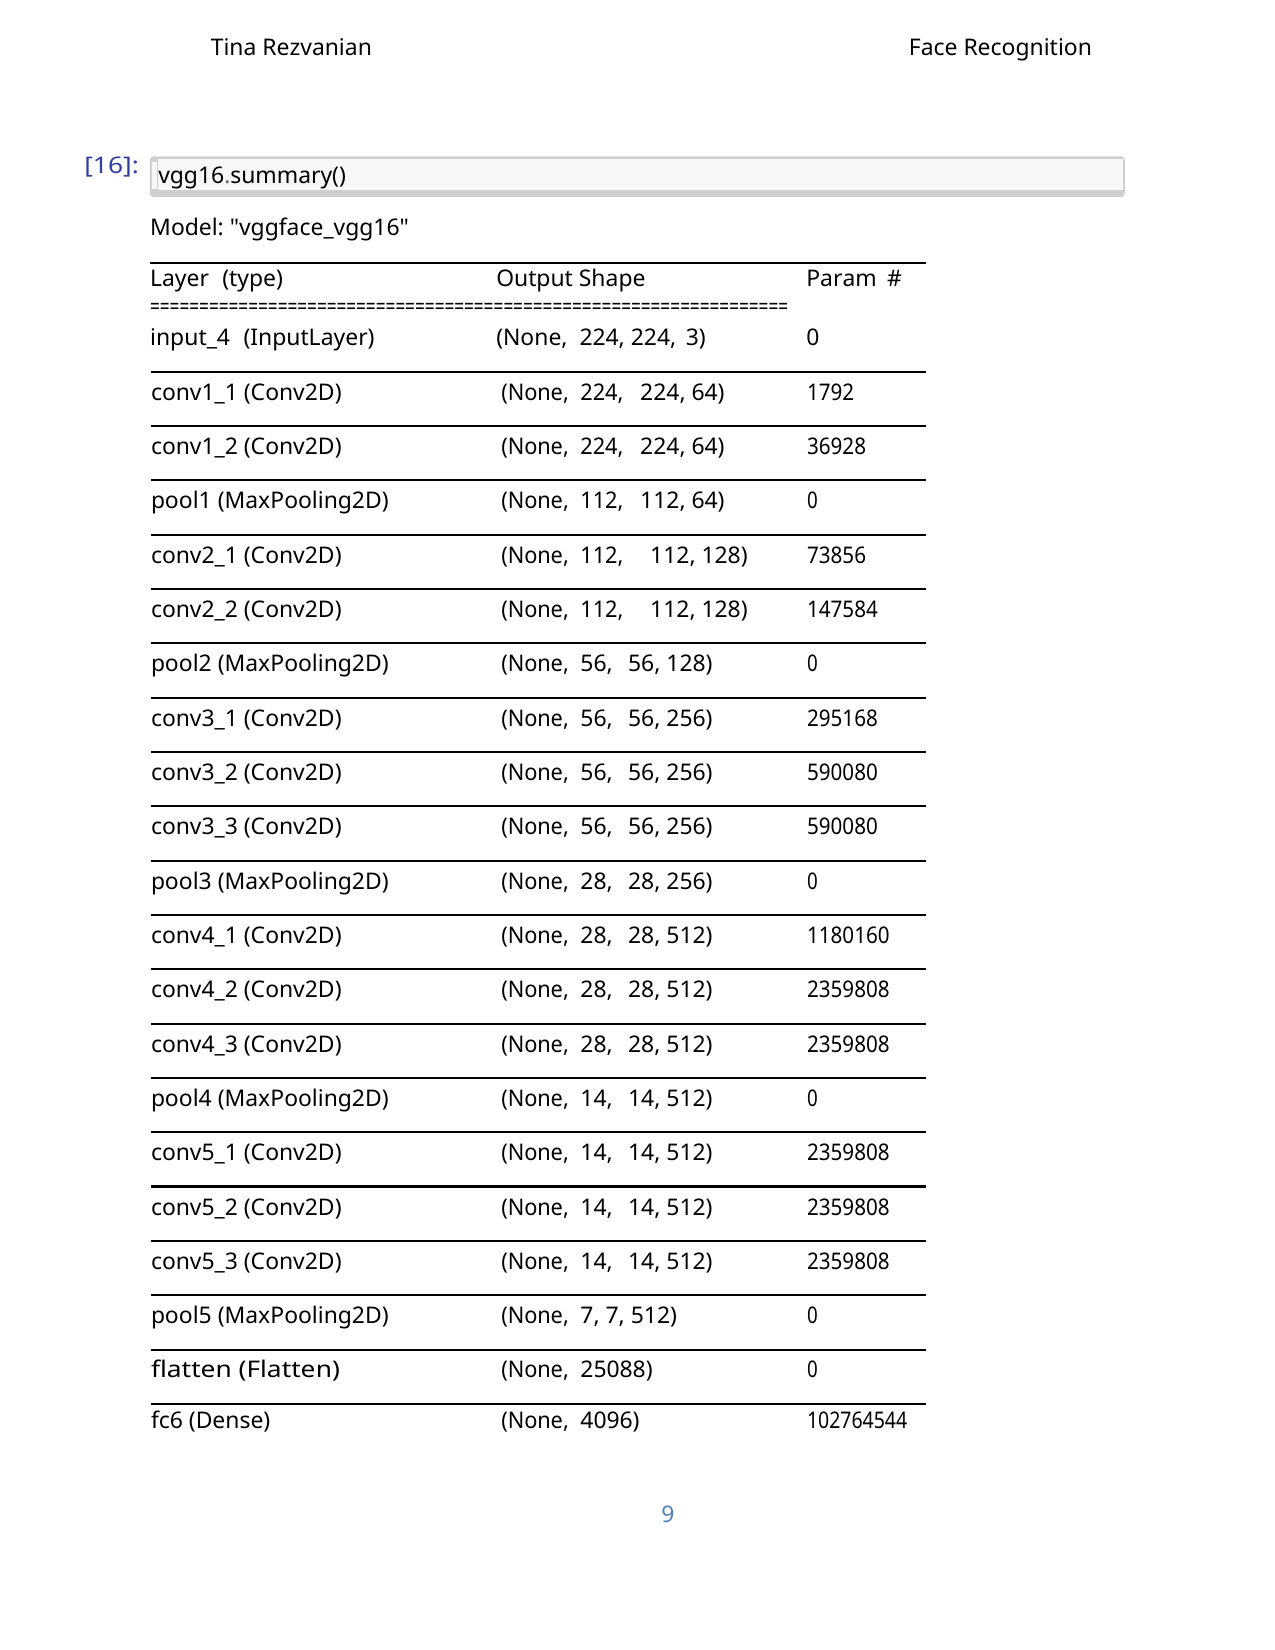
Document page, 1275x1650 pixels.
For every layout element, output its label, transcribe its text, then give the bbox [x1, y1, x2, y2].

table_cell 56, [574, 644, 628, 697]
table_cell (None, [443, 807, 574, 859]
table_cell (None, [443, 536, 574, 588]
table_cell 56, [574, 807, 628, 859]
table_cell 295168 [777, 699, 926, 751]
table_cell 14, 512) [628, 1188, 777, 1240]
table_header 224, [574, 373, 628, 425]
table_cell pool5 (MaxPooling2D) [151, 1296, 443, 1348]
table_cell 0 [777, 862, 926, 914]
table_cell 2359808 [777, 1025, 926, 1077]
table_cell conv5_2 (Conv2D) [151, 1188, 443, 1240]
table_cell (None, [443, 1405, 574, 1434]
table_cell (None, [443, 644, 574, 697]
table_cell (None, [443, 1242, 574, 1294]
table_cell 102764544 [777, 1405, 926, 1434]
table_cell 4096) [574, 1405, 777, 1434]
text input_4 (InputLayer) (None, 224, 224, 3) 0 [150, 320, 1275, 352]
table_cell 28, [574, 1025, 628, 1077]
table_cell conv3_1 (Conv2D) [151, 699, 443, 751]
table_cell (None, [443, 590, 574, 642]
table_cell (None, [443, 1133, 574, 1185]
table_cell (None, [443, 862, 574, 914]
table_cell (None, [443, 427, 574, 479]
table_cell conv5_3 (Conv2D) [151, 1242, 443, 1294]
table_header conv1_1 (Conv2D) [151, 373, 443, 425]
table_cell (None, [443, 1351, 574, 1403]
table_cell 1180160 [777, 916, 926, 968]
table_cell 14, [574, 1242, 628, 1294]
table_cell (None, [443, 1079, 574, 1131]
table_cell 28, [574, 970, 628, 1023]
table_cell 0 [777, 1079, 926, 1131]
table_cell 28, 512) [628, 916, 777, 968]
text Model: "vggface_vgg16" [150, 211, 1275, 242]
table_cell 56, 256) [628, 807, 777, 859]
table_cell conv4_1 (Conv2D) [151, 916, 443, 968]
table_cell 224, 64) [628, 427, 777, 479]
table_cell 14, [574, 1133, 628, 1185]
table_cell 56, [574, 699, 628, 751]
table_cell 28, 512) [628, 970, 777, 1023]
table_cell 0 [777, 644, 926, 697]
table_cell flatten (Flatten) [151, 1351, 443, 1403]
table_cell 112, 64) [628, 481, 777, 533]
table_cell (None, [443, 916, 574, 968]
table_cell 14, 512) [628, 1242, 777, 1294]
table_cell conv2_1 (Conv2D) [151, 536, 443, 588]
table_cell (None, [443, 699, 574, 751]
table_cell (None, [443, 1025, 574, 1077]
table_cell 2359808 [777, 1242, 926, 1294]
table_cell conv4_3 (Conv2D) [151, 1025, 443, 1077]
table_cell 73856 [777, 536, 926, 588]
text [16]: [84, 149, 144, 180]
table_cell 2359808 [777, 1188, 926, 1240]
table_cell conv1_2 (Conv2D) [151, 427, 443, 479]
table_cell 56, [574, 753, 628, 805]
table_cell 147584 [777, 590, 926, 642]
table_cell 2359808 [777, 970, 926, 1023]
table_cell (None, [443, 1188, 574, 1240]
table_cell pool2 (MaxPooling2D) [151, 644, 443, 697]
table_cell 0 [777, 1351, 926, 1403]
table_cell 2359808 [777, 1133, 926, 1185]
table_header (None, [443, 373, 574, 425]
table_cell 590080 [777, 753, 926, 805]
table_cell 56, 256) [628, 753, 777, 805]
table_cell 28, [574, 862, 628, 914]
table_cell conv5_1 (Conv2D) [151, 1133, 443, 1185]
table_cell 28, 512) [628, 1025, 777, 1077]
table_cell 14, 512) [628, 1079, 777, 1131]
table_cell (None, [443, 970, 574, 1023]
table_cell 224, [574, 427, 628, 479]
table_cell conv2_2 (Conv2D) [151, 590, 443, 642]
table_cell pool1 (MaxPooling2D) [151, 481, 443, 533]
table_cell 112, 128) [628, 536, 777, 588]
table_cell fc6 (Dense) [151, 1405, 443, 1434]
text ================================================================= [150, 292, 1275, 320]
table_cell 14, [574, 1188, 628, 1240]
table_cell 36928 [777, 427, 926, 479]
table_cell (None, [443, 481, 574, 533]
table_cell conv3_3 (Conv2D) [151, 807, 443, 859]
table_cell 25088) [574, 1351, 777, 1403]
table_cell 112, [574, 590, 628, 642]
table_cell 7, 7, 512) [574, 1296, 777, 1348]
table_cell 590080 [777, 807, 926, 859]
table_cell 28, [574, 916, 628, 968]
table_cell pool3 (MaxPooling2D) [151, 862, 443, 914]
table_cell 56, 256) [628, 699, 777, 751]
table_header 224, 64) [628, 373, 777, 425]
table_cell 0 [777, 481, 926, 533]
table_cell 28, 256) [628, 862, 777, 914]
table_cell 112, 128) [628, 590, 777, 642]
table_cell 56, 128) [628, 644, 777, 697]
table_cell (None, [443, 1296, 574, 1348]
table_cell conv4_2 (Conv2D) [151, 970, 443, 1023]
table_cell 0 [777, 1296, 926, 1348]
table_cell 14, [574, 1079, 628, 1131]
table_cell 14, 512) [628, 1133, 777, 1185]
table_cell pool4 (MaxPooling2D) [151, 1079, 443, 1131]
table_cell 112, [574, 536, 628, 588]
text Layer (type) Output Shape Param # [150, 256, 1275, 292]
table_cell (None, [443, 753, 574, 805]
table_cell 112, [574, 481, 628, 533]
table_header 1792 [777, 373, 926, 425]
table_cell conv3_2 (Conv2D) [151, 753, 443, 805]
